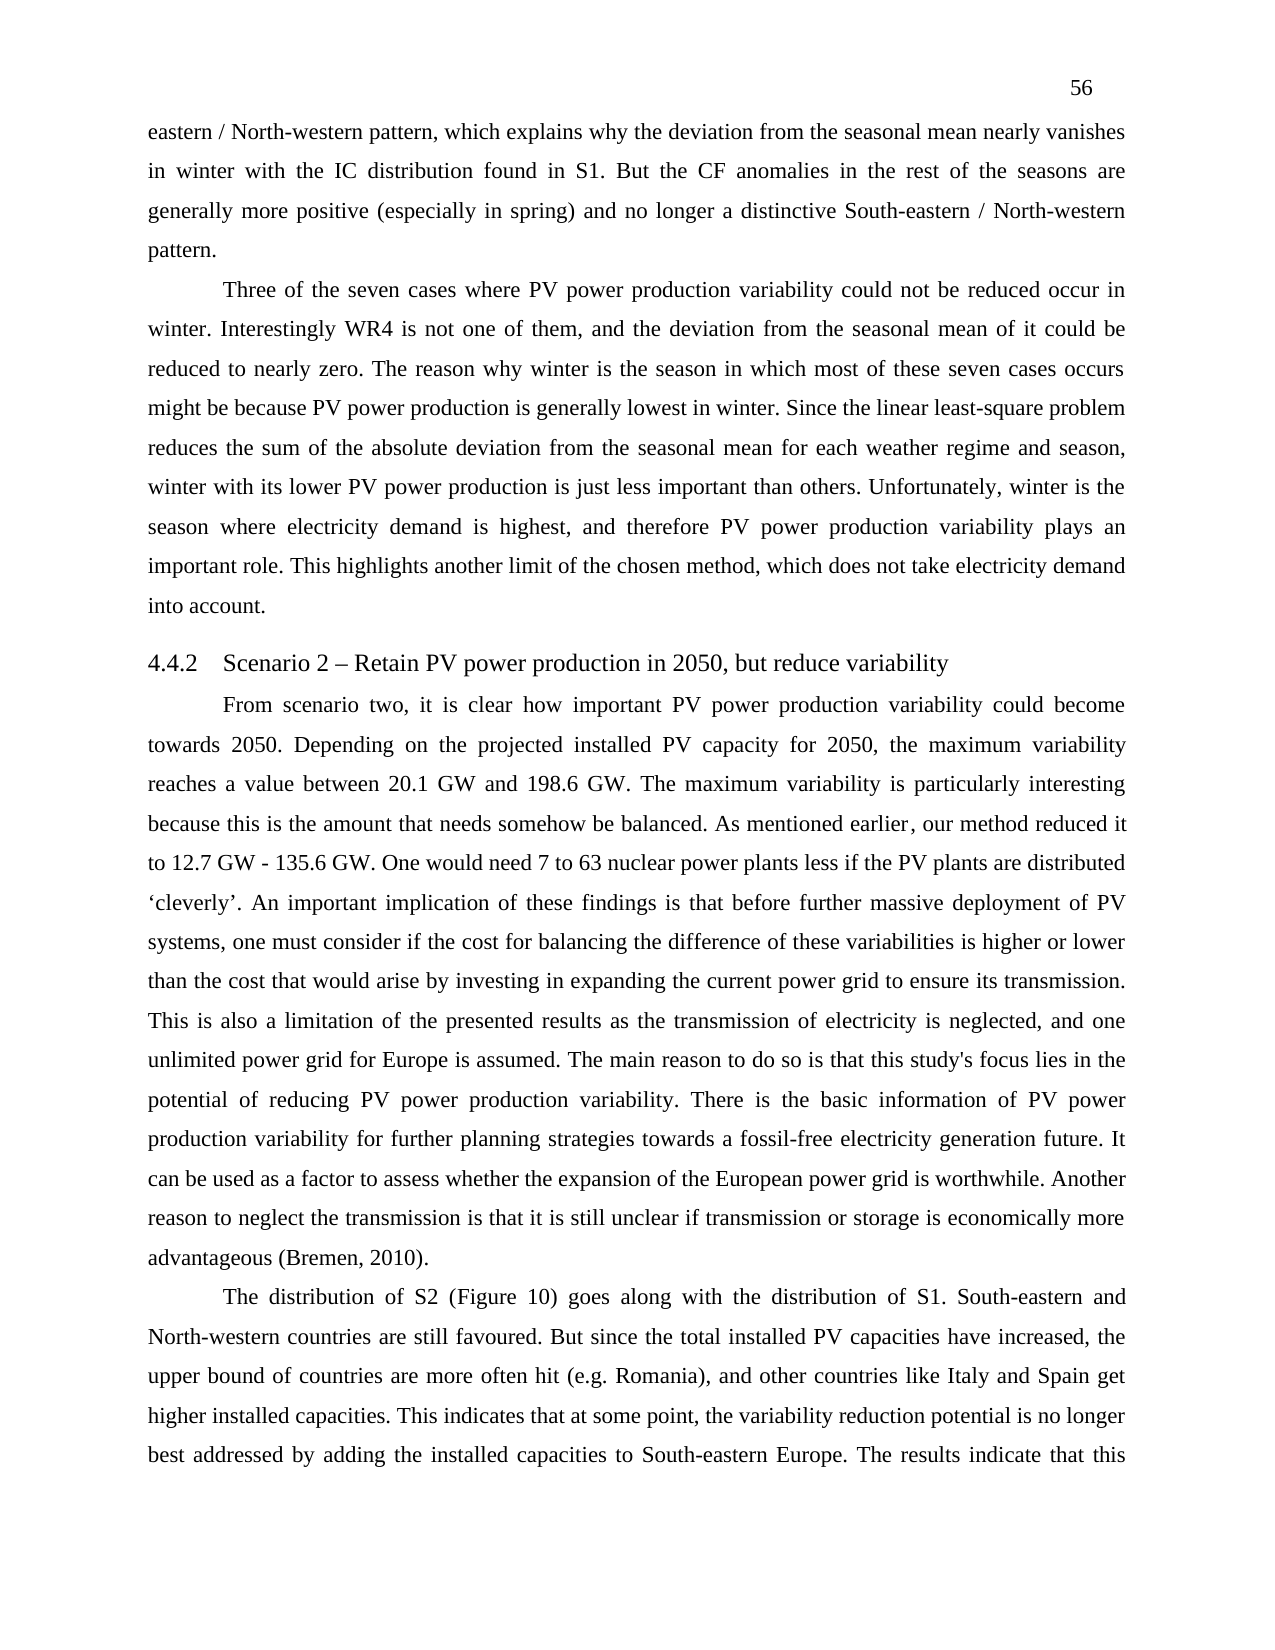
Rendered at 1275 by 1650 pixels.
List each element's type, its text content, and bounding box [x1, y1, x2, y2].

text Three of the seven cases where PV power production variability could not be reduced occur in winter. Interestingly WR4 is not one of them, and the deviation from the seasonal mean of it could be reduced to nearly zero. The reason why winter is the season in which most of these seven cases occurs might be because PV power production is generally lowest in winter. Since the linear least-square problem reduces the sum of the absolute deviation from the seasonal mean for each weather regime and season, winter with its lower PV power production is just less important than others. Unfortunately, winter is the season where electricity demand is highest, and therefore PV power production variability plays an important role. This highlights another limit of the chosen method, which does not take electricity demand into account. [148, 276, 1127, 618]
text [148, 118, 1127, 263]
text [148, 1283, 1127, 1468]
subtitle Scenario 2 – Retain PV power production in 2050, but reduce variability [148, 648, 1127, 677]
text From scenario two, it is clear how important PV power production variability could become towards 2050. Depending on the projected installed PV capacity for 2050, the maximum variability reaches a value between 20.1 GW and 198.6 GW. The maximum variability is particularly interesting because this is the amount that needs somehow be balanced. As mentioned earlier, our method reduced it to 12.7 GW - 135.6 GW. One would need 7 to 63 nuclear power plants less if the PV plants are distributed ‘cleverly’. An important implication of these findings is that before further massive deployment of PV systems, one must consider if the cost for balancing the difference of these variabilities is higher or lower than the cost that would arise by investing in expanding the current power grid to ensure its transmission. This is also a limitation of the presented results as the transmission of electricity is neglected, and one unlimited power grid for Europe is assumed. The main reason to do so is that this study's focus lies in the potential of reducing PV power production variability. There is the basic information of PV power production variability for further planning strategies towards a fossil-free electricity generation future. It can be used as a factor to assess whether the expansion of the European power grid is worthwhile. Another reason to neglect the transmission is that it is still unclear if transmission or storage is economically more advantageous (Bremen, 2010). [148, 691, 1127, 1270]
